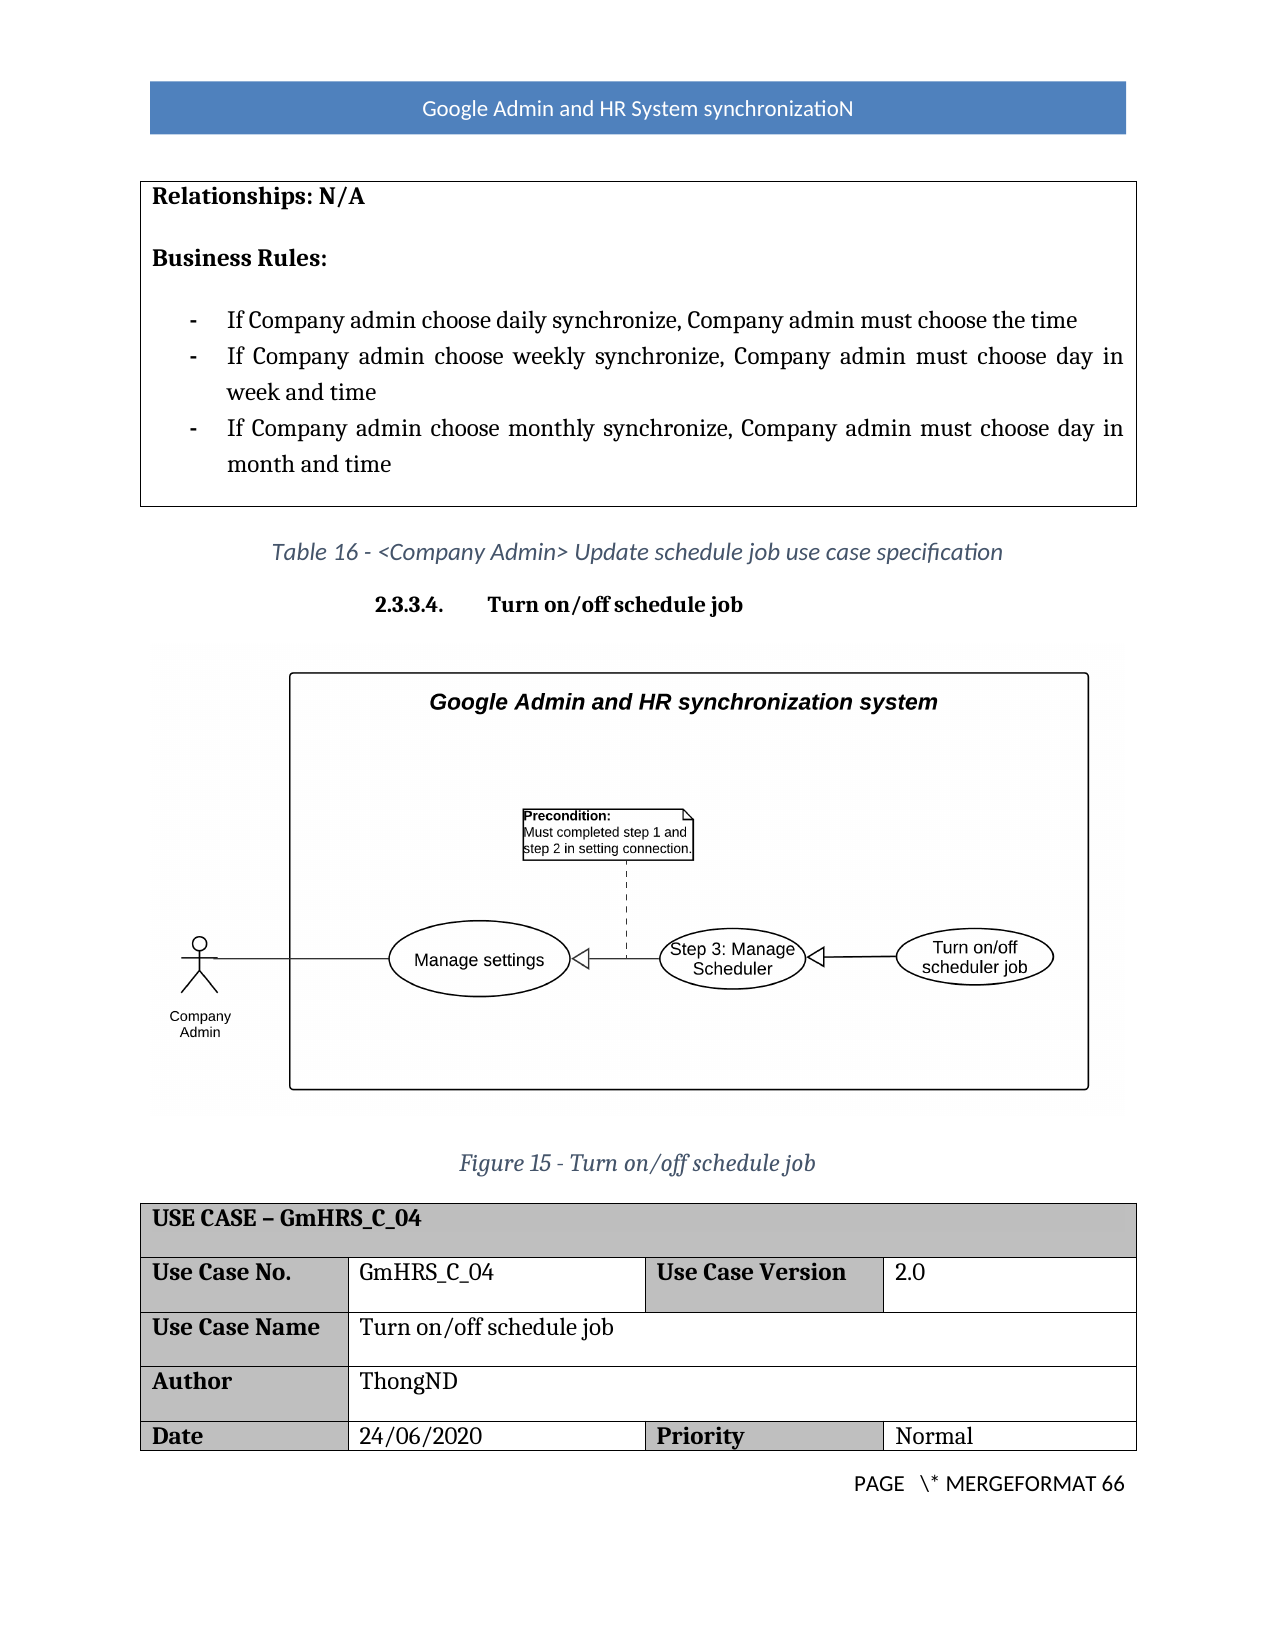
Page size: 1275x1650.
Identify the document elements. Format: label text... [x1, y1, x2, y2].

text Table 16 - <Company Admin> Update schedule job use case specification [150, 536, 1125, 567]
table_cell Normal [884, 1422, 1136, 1450]
table_cell Date [141, 1422, 348, 1450]
text Figure 15 - Turn on/off schedule job [150, 1149, 1125, 1177]
table_cell 2.0 [884, 1258, 1136, 1312]
table_cell Turn on/off schedule job [349, 1313, 1136, 1366]
table_cell Priority [646, 1422, 883, 1450]
table_cell Use Case No. [141, 1258, 348, 1312]
subtitle Turn on/off schedule job [375, 592, 1125, 618]
table_cell GmHRS_C_04 [349, 1258, 645, 1312]
table_cell Use Case Version [646, 1258, 883, 1312]
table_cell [141, 182, 1136, 506]
table_cell 24/06/2020 [349, 1422, 645, 1450]
picture [150, 643, 1125, 1116]
table_cell ThongND [349, 1367, 1136, 1421]
table_cell Author [141, 1367, 348, 1421]
table_cell Use Case Name [141, 1313, 348, 1366]
table_header USE CASE – GmHRS_C_04 [141, 1204, 1136, 1257]
